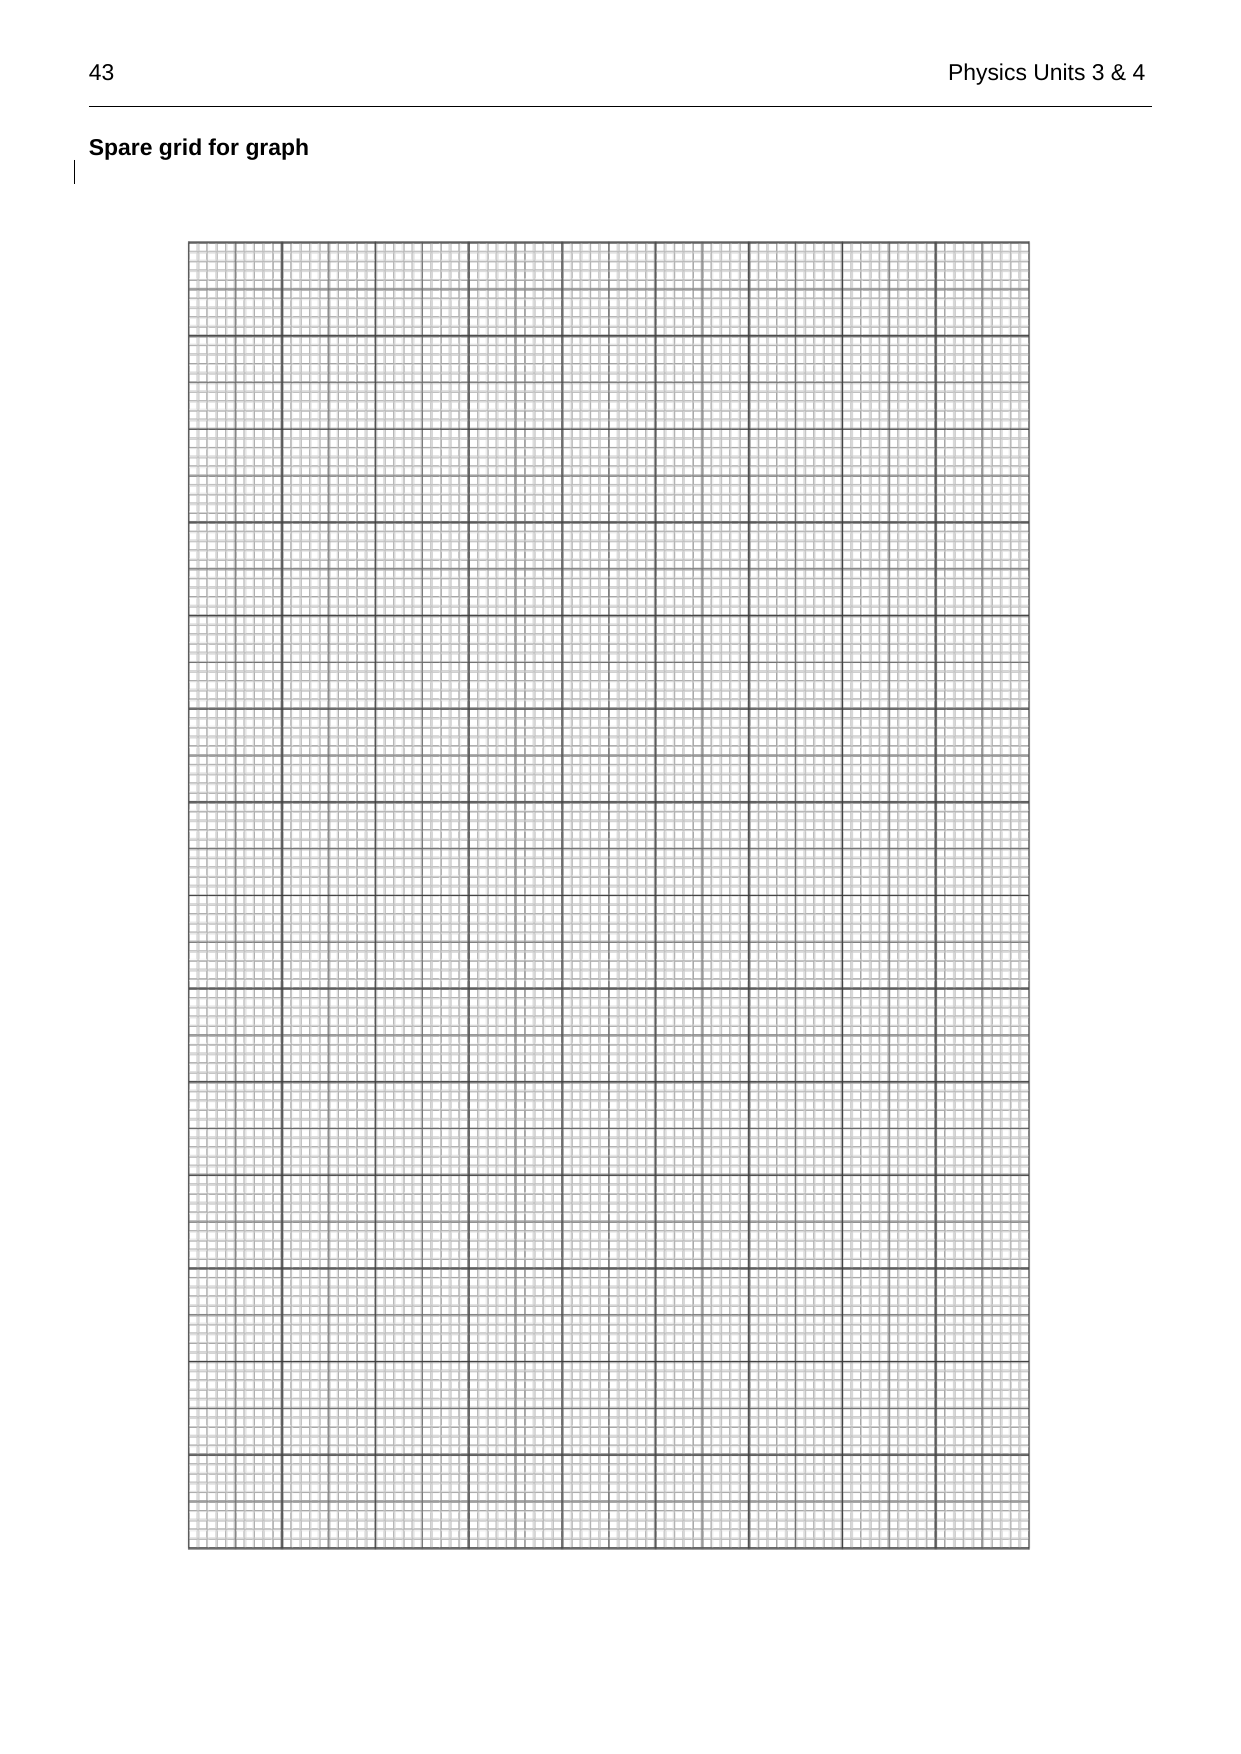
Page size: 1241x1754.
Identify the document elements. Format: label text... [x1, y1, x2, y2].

text Spare grid for graph [89, 133, 1152, 160]
